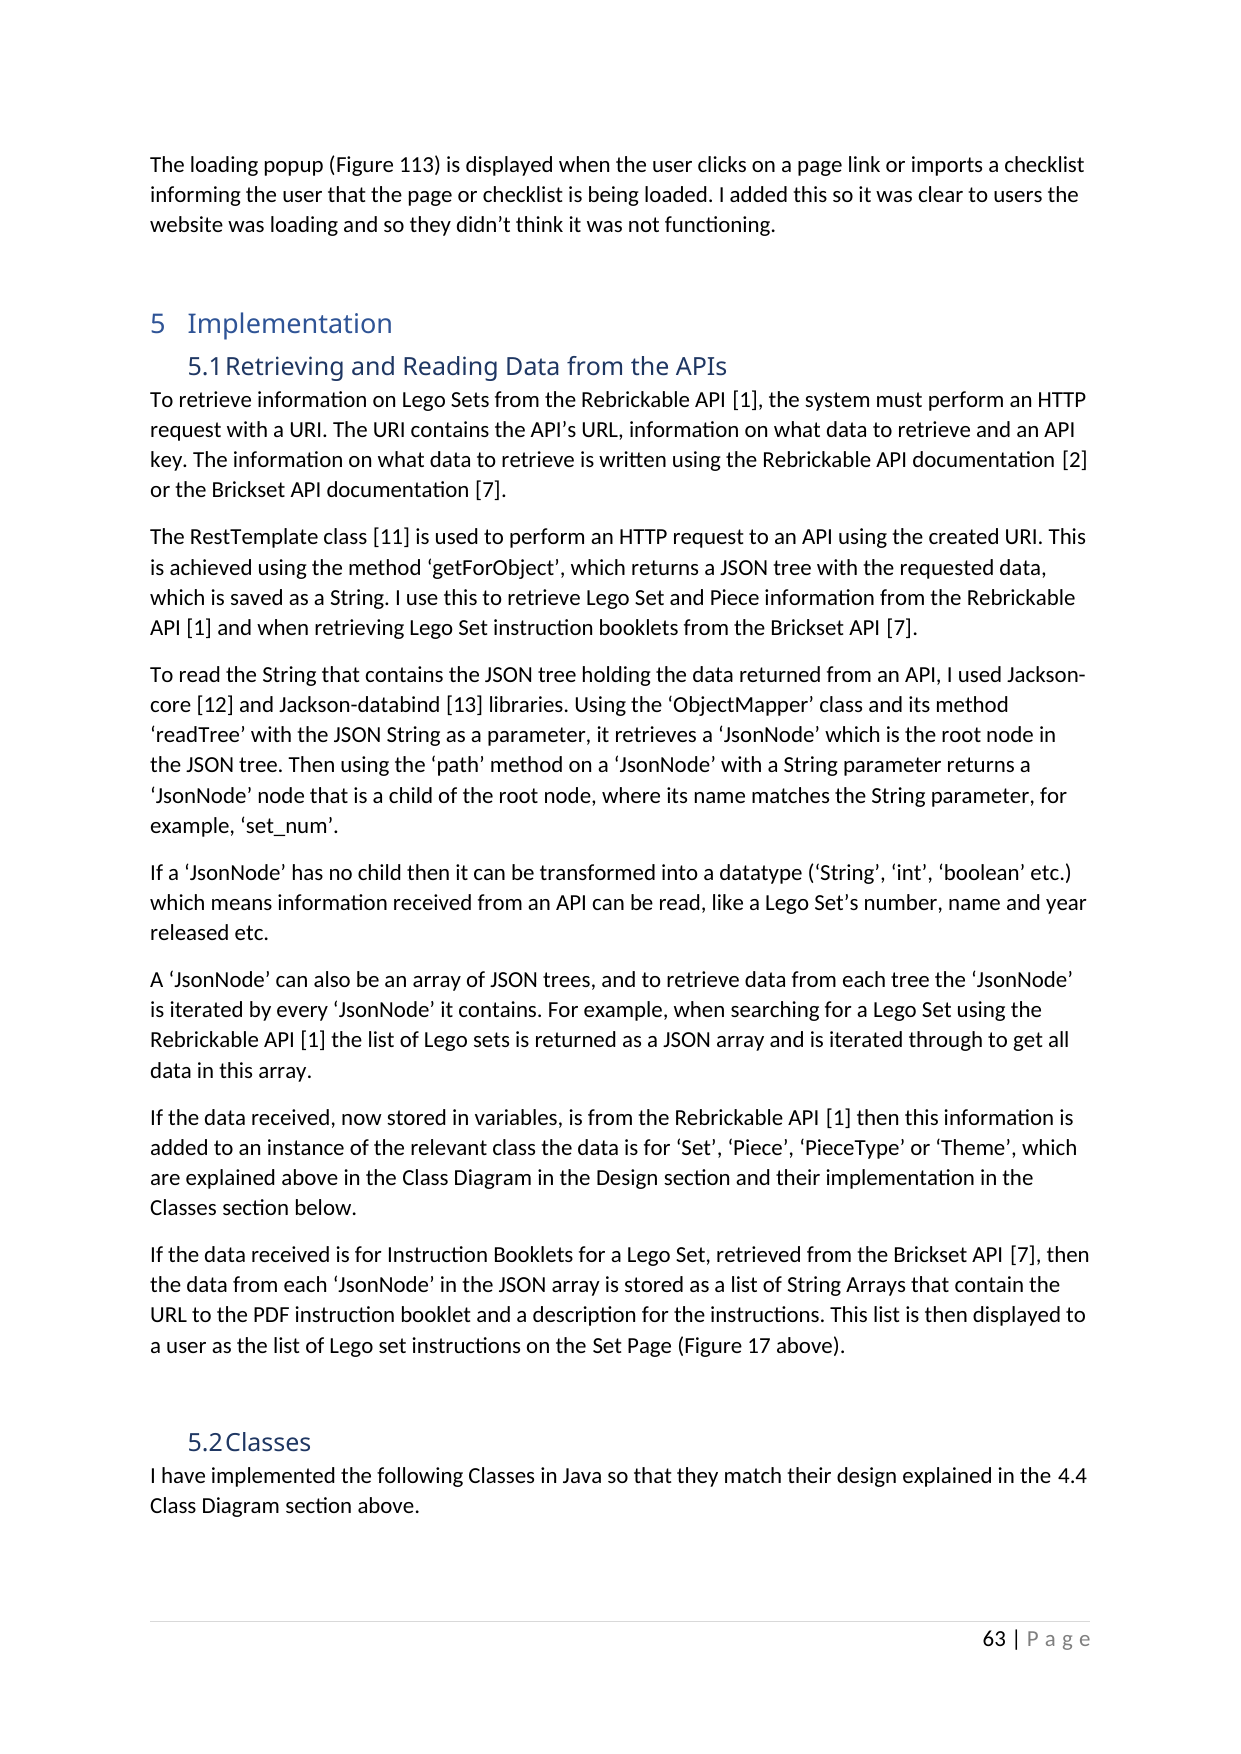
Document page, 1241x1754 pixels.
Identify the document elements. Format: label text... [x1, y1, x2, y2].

subtitle Classes [187, 1424, 1090, 1458]
text A ‘JsonNode’ can also be an array of JSON trees, and to retrieve data from each tree the ‘JsonNode’ is iterated by every ‘JsonNode’ it contains. For example, when searching for a Lego Set using the Rebrickable API [1] the list of Lego sets is returned as a JSON array and is iterated through to get all data in this array. [150, 965, 1090, 1084]
text To retrieve information on Lego Sets from the Rebrickable API [1], the system must perform an HTTP request with a URI. The URI contains the API’s URL, information on what data to retrieve and an API key. The information on what data to retrieve is written using the Rebrickable API documentation [2] or the Brickset API documentation [7]. [150, 385, 1090, 503]
text If a ‘JsonNode’ has no child then it can be transformed into a datatype (‘String’, ‘int’, ‘boolean’ etc.) which means information received from an API can be read, like a Lego Set’s number, name and year released etc. [150, 858, 1090, 946]
subtitle Retrieving and Reading Data from the APIs [187, 348, 1090, 382]
text The RestTemplate class [11] is used to perform an HTTP request to an API using the created URI. This is achieved using the method ‘getForObject’, which returns a JSON tree with the requested data, which is saved as a String. I use this to retrieve Lego Set and Piece information from the Rebrickable API [1] and when retrieving Lego Set instruction booklets from the Brickset API [7]. [150, 522, 1090, 641]
text If the data received, now stored in variables, is from the Rebrickable API [1] then this information is added to an instance of the relevant class the data is for ‘Set’, ‘Piece’, ‘PieceType’ or ‘Theme’, which are explained above in the Class Diagram in the Design section and their implementation in the Classes section below. [150, 1103, 1090, 1221]
text If the data received is for Instruction Booklets for a Lego Set, retrieved from the Brickset API [7], then the data from each ‘JsonNode’ in the JSON array is stored as a list of String Arrays that contain the URL to the PDF instruction booklet and a description for the instructions. This list is then displayed to a user as the list of Lego set instructions on the Set Page (Figure 17 above). [150, 1240, 1090, 1359]
subtitle Implementation [150, 304, 1090, 341]
text The loading popup (Figure 113) is displayed when the user clicks on a page link or imports a checklist informing the user that the page or checklist is being loaded. I added this so it was clear to users the website was loading and so they didn’t think it was not functioning. [150, 150, 1090, 238]
text To read the String that contains the JSON tree holding the data returned from an API, I used Jackson-core [12] and Jackson-databind [13] libraries. Using the ‘ObjectMapper’ class and its method ‘readTree’ with the JSON String as a parameter, it retrieves a ‘JsonNode’ which is the root node in the JSON tree. Then using the ‘path’ method on a ‘JsonNode’ with a String parameter returns a ‘JsonNode’ node that is a child of the root node, where its name matches the String parameter, for example, ‘set_num’. [150, 660, 1090, 839]
text I have implemented the following Classes in Java so that they match their design explained in the 4.4 Class Diagram section above. [150, 1461, 1090, 1519]
